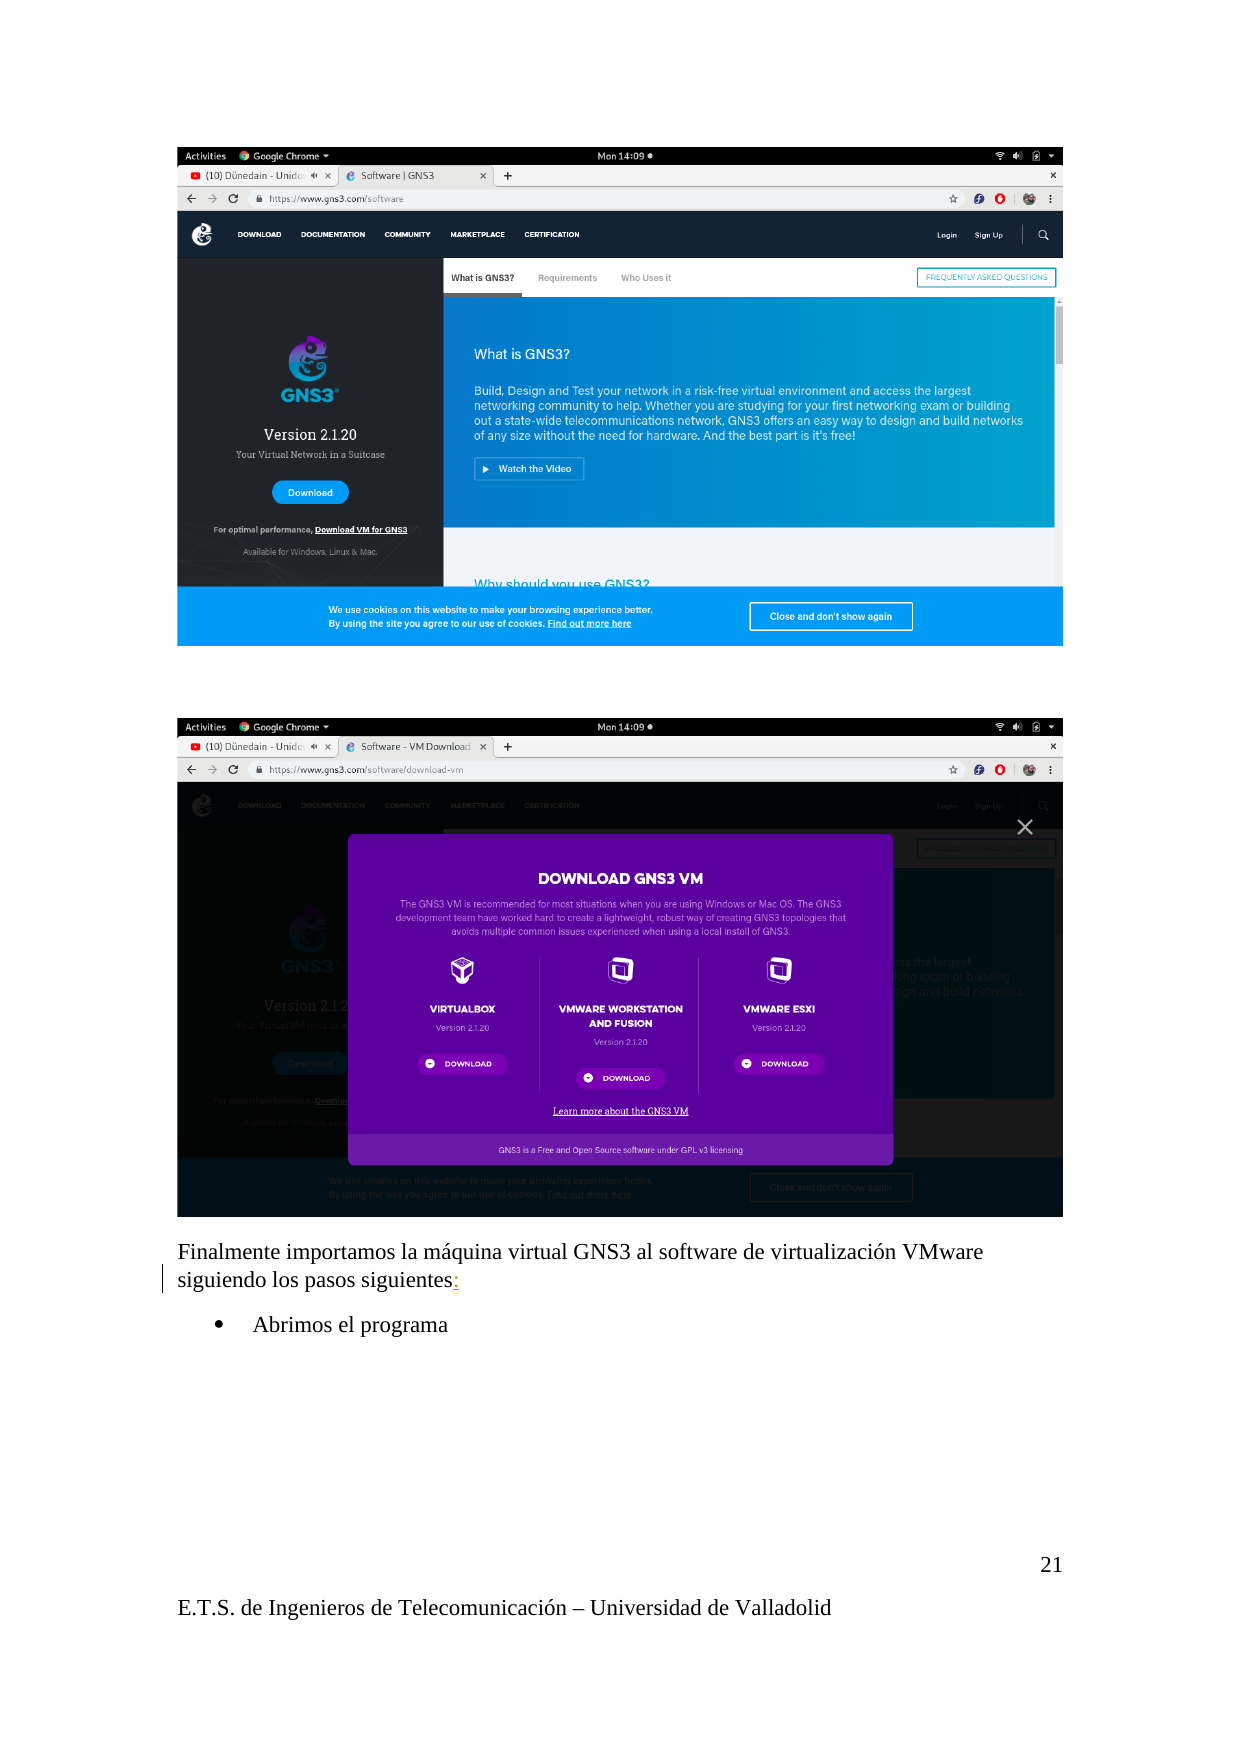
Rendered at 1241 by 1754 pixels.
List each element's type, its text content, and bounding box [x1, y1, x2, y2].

text Finalmente importamos la máquina virtual GNS3 al software de virtualización VMware siguiendo los pasos siguientes [177, 1217, 1063, 1292]
picture [177, 147, 1063, 646]
list Abrimos el programa [215, 1311, 1063, 1338]
picture [177, 718, 1063, 1217]
